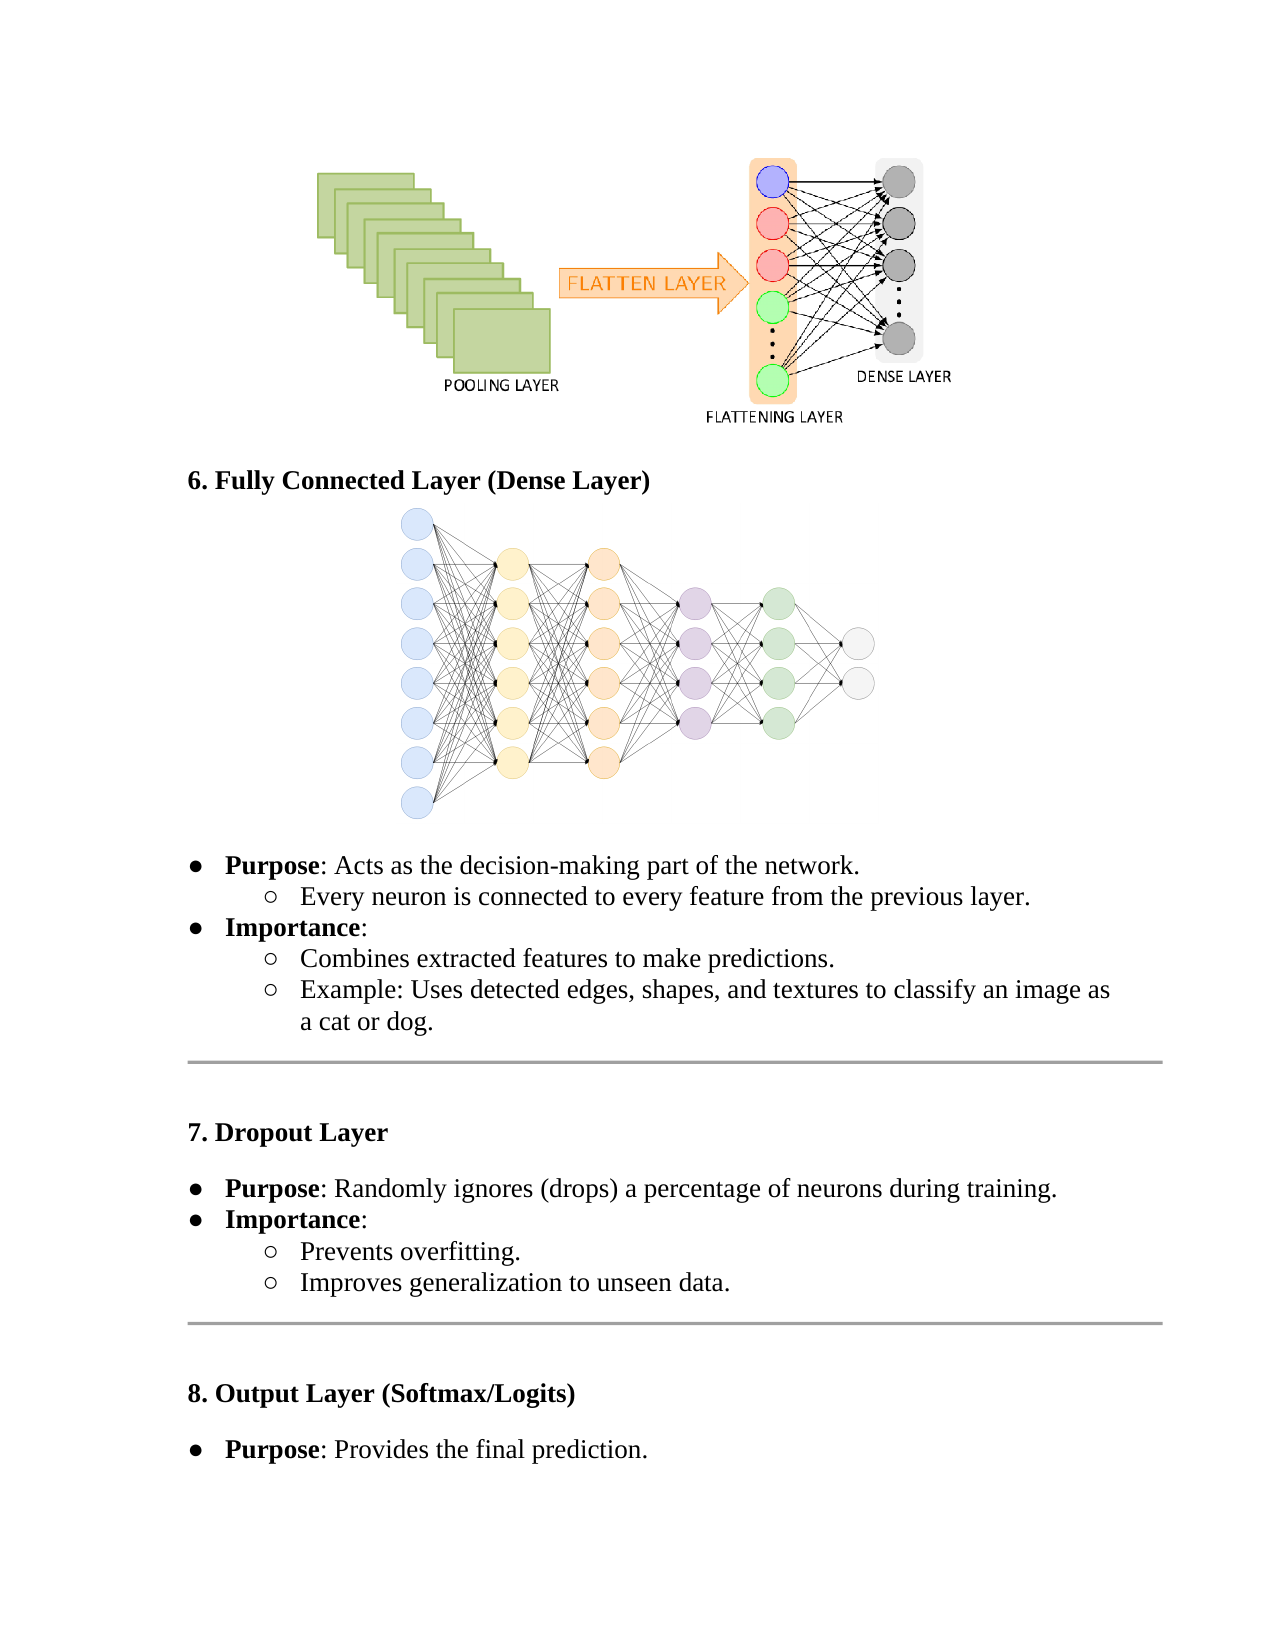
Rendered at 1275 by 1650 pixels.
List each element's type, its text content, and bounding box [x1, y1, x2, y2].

picture [396, 503, 879, 824]
list Every neuron is connected to every feature from the previous layer. [262, 880, 1125, 911]
list Prevents overfitting. [262, 1235, 1125, 1266]
list Importance: [187, 911, 1125, 942]
list Purpose: Provides the final prediction. [187, 1434, 1125, 1465]
list Improves generalization to unseen data. [262, 1266, 1125, 1297]
list Combines extracted features to make predictions. [262, 942, 1125, 973]
subtitle 8. Output Layer (Softmax/Logits) [187, 1377, 1087, 1409]
subtitle 6. Fully Connected Layer (Dense Layer) [187, 464, 1087, 495]
subtitle 7. Dropout Layer [187, 1116, 1087, 1147]
picture [315, 150, 960, 435]
list Purpose: Acts as the decision-making part of the network. [187, 849, 1125, 880]
list Example: Uses detected edges, shapes, and textures to classify an image as a cat or dog. [262, 973, 1125, 1036]
list Purpose: Randomly ignores (drops) a percentage of neurons during training. [187, 1172, 1125, 1203]
list Importance: [187, 1203, 1125, 1235]
